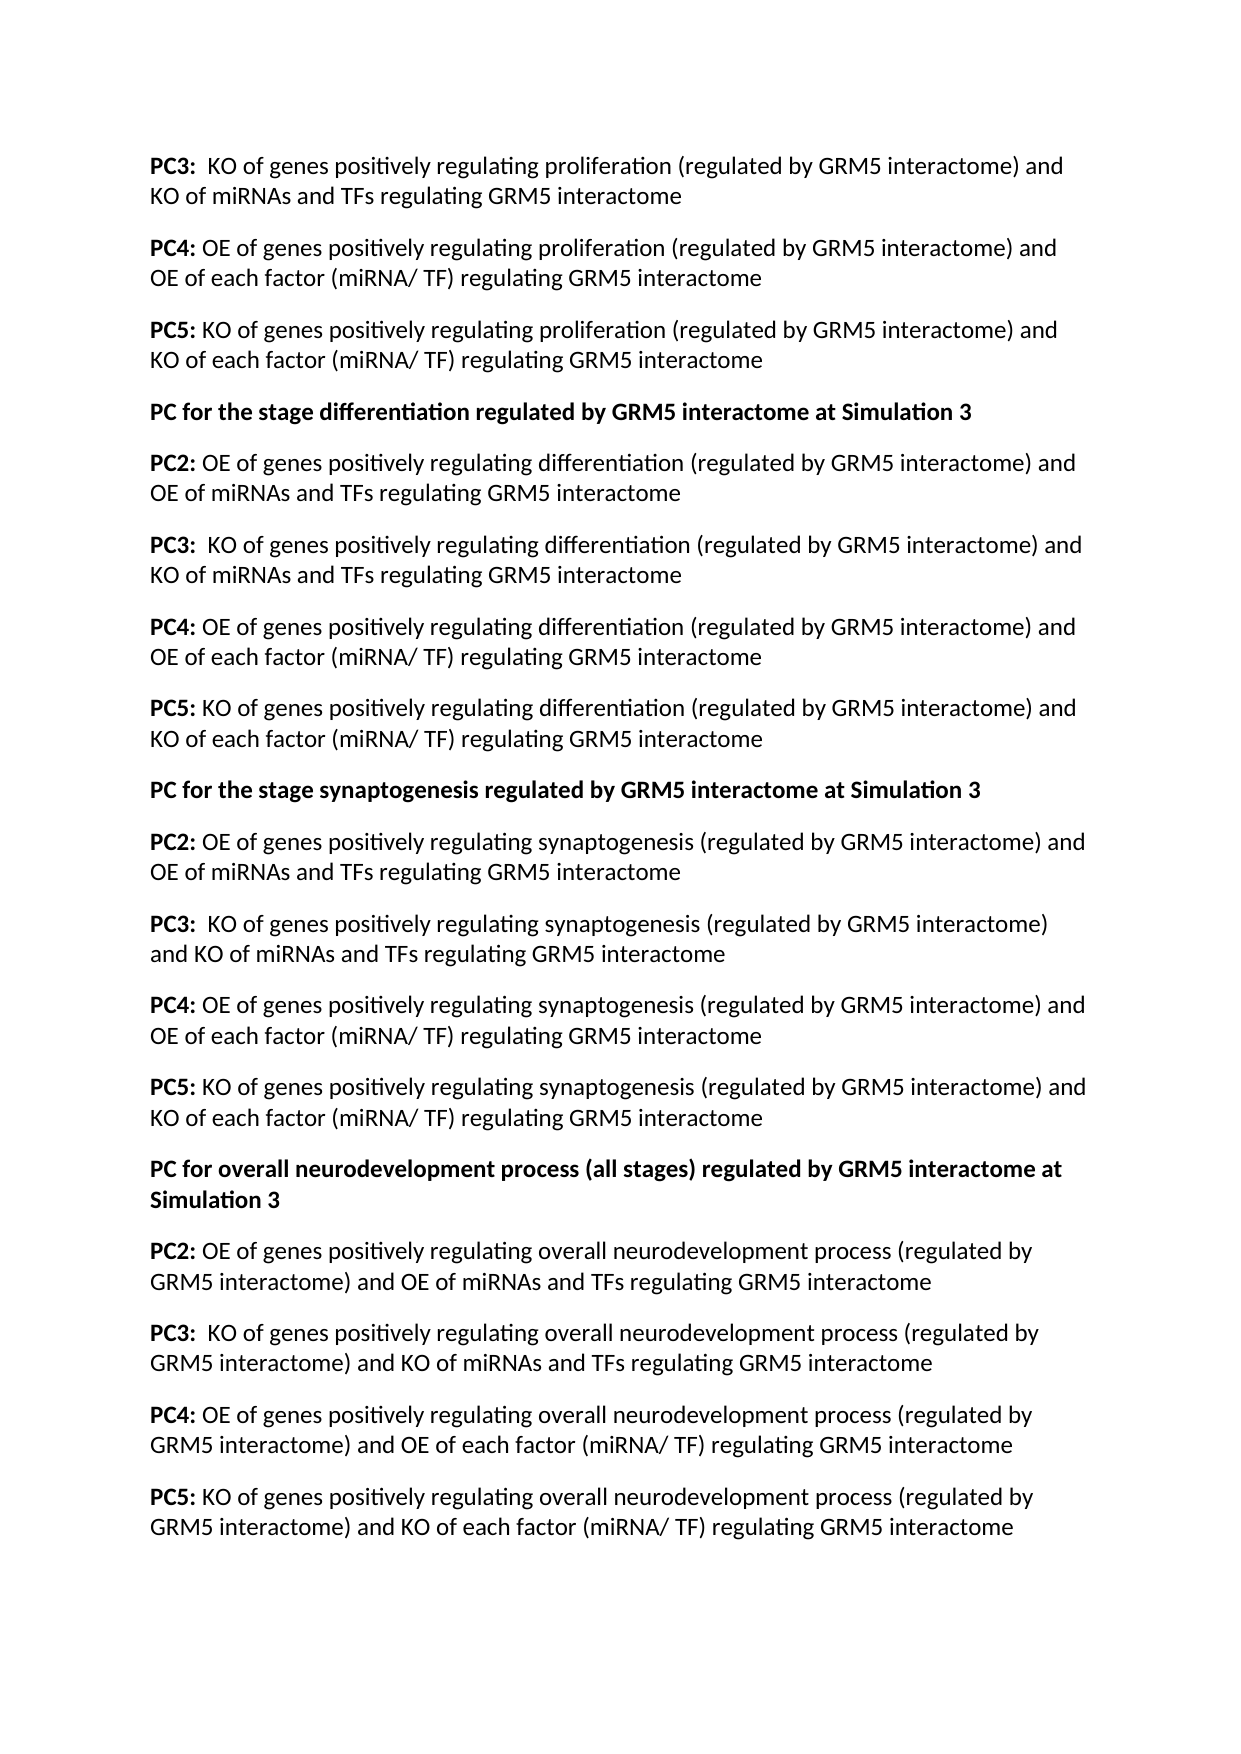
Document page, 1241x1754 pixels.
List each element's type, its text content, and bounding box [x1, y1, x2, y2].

text PC for the stage synaptogenesis regulated by GRM5 interactome at Simulation 3 [150, 774, 1090, 805]
text PC2: OE of genes positively regulating differentiation (regulated by GRM5 interactome) and OE of miRNAs and TFs regulating GRM5 interactome [150, 447, 1090, 508]
text PC4: OE of genes positively regulating synaptogenesis (regulated by GRM5 interactome) and OE of each factor (miRNA/ TF) regulating GRM5 interactome [150, 989, 1090, 1051]
text PC4: OE of genes positively regulating differentiation (regulated by GRM5 interactome) and OE of each factor (miRNA/ TF) regulating GRM5 interactome [150, 611, 1090, 672]
text PC2: OE of genes positively regulating synaptogenesis (regulated by GRM5 interactome) and OE of miRNAs and TFs regulating GRM5 interactome [150, 826, 1090, 887]
text PC for the stage differentiation regulated by GRM5 interactome at Simulation 3 [150, 396, 1090, 426]
text PC5: KO of genes positively regulating proliferation (regulated by GRM5 interactome) and KO of each factor (miRNA/ TF) regulating GRM5 interactome [150, 314, 1090, 375]
text PC3: KO of genes positively regulating synaptogenesis (regulated by GRM5 interactome) and KO of miRNAs and TFs regulating GRM5 interactome [150, 908, 1090, 969]
text PC5: KO of genes positively regulating differentiation (regulated by GRM5 interactome) and KO of each factor (miRNA/ TF) regulating GRM5 interactome [150, 693, 1090, 754]
text PC5: KO of genes positively regulating overall neurodevelopment process (regulated by GRM5 interactome) and KO of each factor (miRNA/ TF) regulating GRM5 interactome [150, 1481, 1090, 1542]
text PC2: OE of genes positively regulating overall neurodevelopment process (regulated by GRM5 interactome) and OE of miRNAs and TFs regulating GRM5 interactome [150, 1235, 1090, 1296]
text PC3: KO of genes positively regulating proliferation (regulated by GRM5 interactome) and KO of miRNAs and TFs regulating GRM5 interactome [150, 150, 1090, 211]
text PC3: KO of genes positively regulating differentiation (regulated by GRM5 interactome) and KO of miRNAs and TFs regulating GRM5 interactome [150, 529, 1090, 590]
text PC4: OE of genes positively regulating proliferation (regulated by GRM5 interactome) and OE of each factor (miRNA/ TF) regulating GRM5 interactome [150, 232, 1090, 293]
text PC3: KO of genes positively regulating overall neurodevelopment process (regulated by GRM5 interactome) and KO of miRNAs and TFs regulating GRM5 interactome [150, 1317, 1090, 1378]
text PC4: OE of genes positively regulating overall neurodevelopment process (regulated by GRM5 interactome) and OE of each factor (miRNA/ TF) regulating GRM5 interactome [150, 1399, 1090, 1460]
text PC5: KO of genes positively regulating synaptogenesis (regulated by GRM5 interactome) and KO of each factor (miRNA/ TF) regulating GRM5 interactome [150, 1071, 1090, 1132]
text PC for overall neurodevelopment process (all stages) regulated by GRM5 interactome at Simulation 3 [150, 1153, 1090, 1214]
